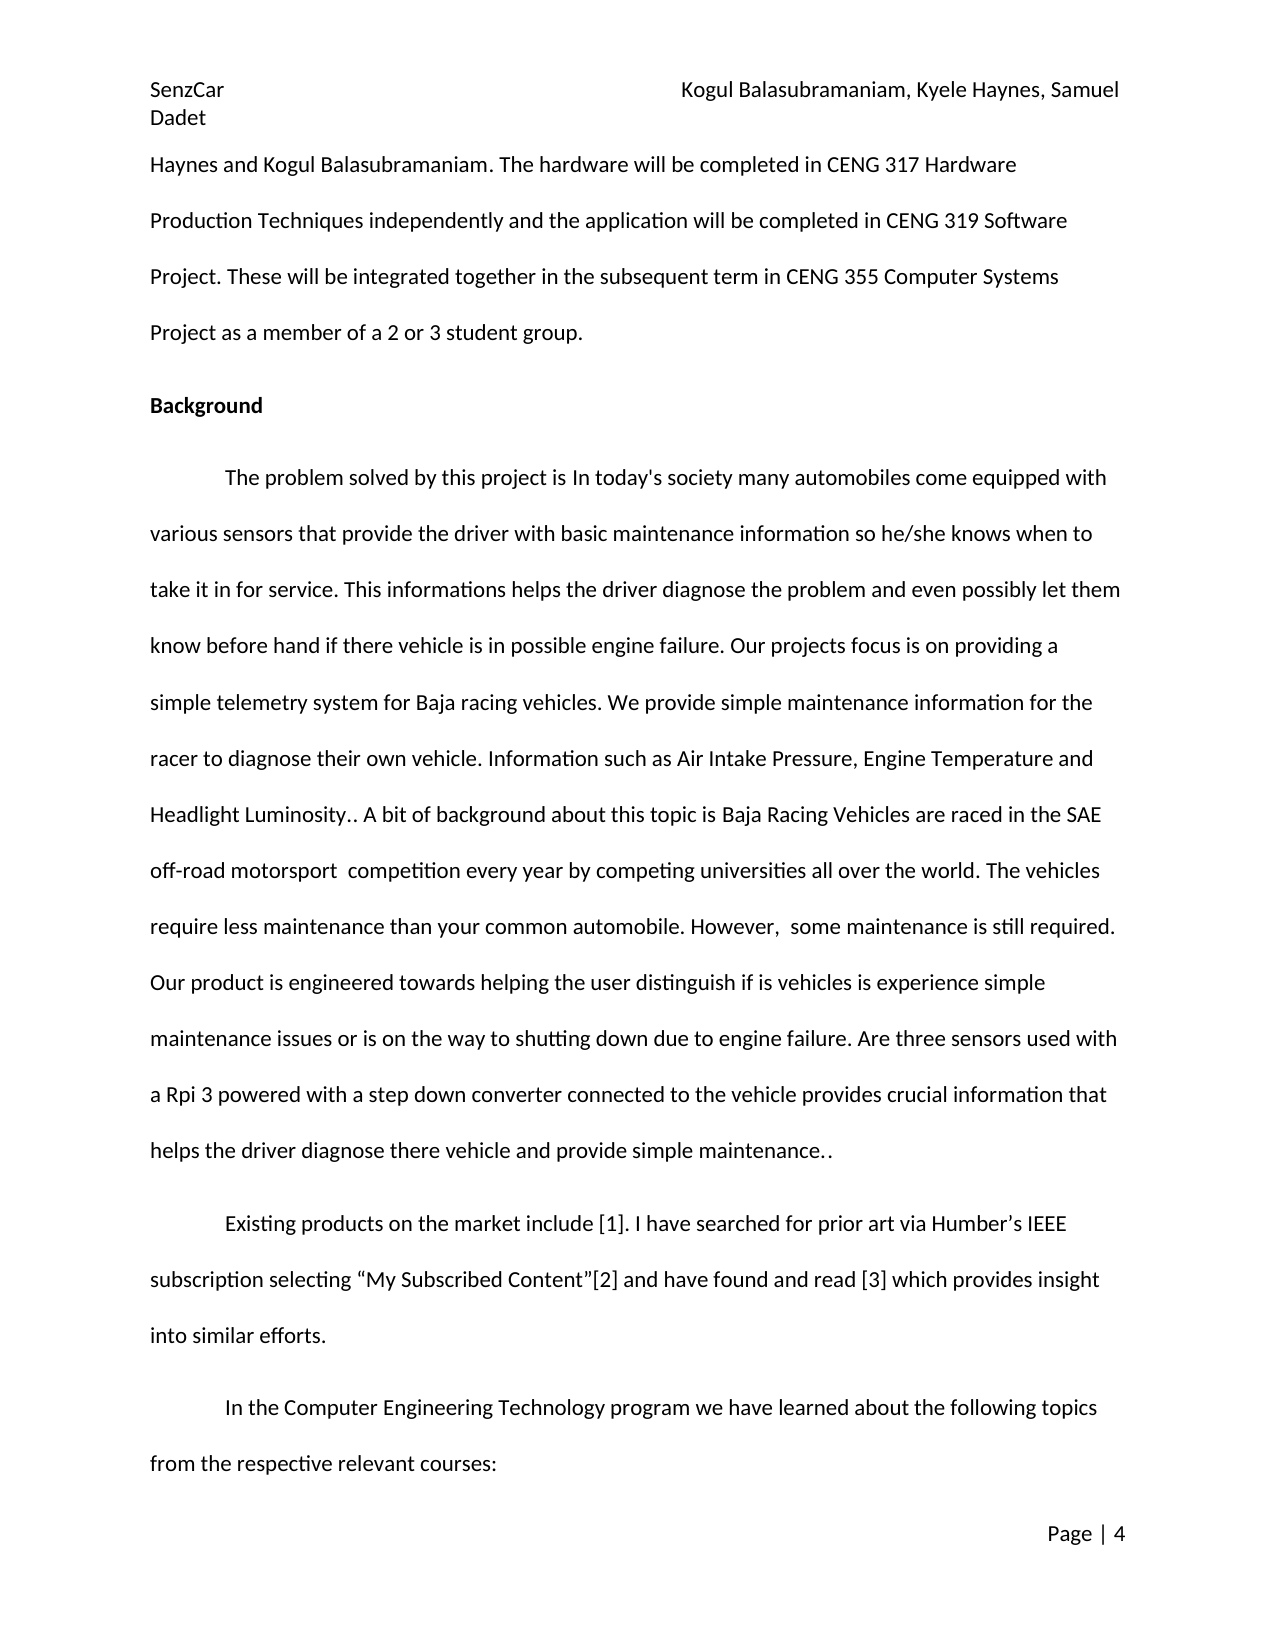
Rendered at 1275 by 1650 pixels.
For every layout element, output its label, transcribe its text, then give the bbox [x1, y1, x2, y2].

text In the Computer Engineering Technology program we have learned about the following topics from the respective relevant courses: [150, 1393, 1125, 1478]
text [150, 150, 1125, 346]
text Background [150, 391, 1125, 419]
text The problem solved by this project is In today's society many automobiles come equipped with various sensors that provide the driver with basic maintenance information so he/she knows when to take it in for service. This informations helps the driver diagnose the problem and even possibly let them know before hand if there vehicle is in possible engine failure. Our projects focus is on providing a simple telemetry system for Baja racing vehicles. We provide simple maintenance information for the racer to diagnose their own vehicle. Information such as Air Intake Pressure, Engine Temperature and Headlight Luminosity.. A bit of background about this topic is Baja Racing Vehicles are raced in the SAE off-road motorsport competition every year by competing universities all over the world. The vehicles require less maintenance than your common automobile. However, some maintenance is still required. Our product is engineered towards helping the user distinguish if is vehicles is experience simple maintenance issues or is on the way to shutting down due to engine failure. Are three sensors used with a Rpi 3 powered with a step down converter connected to the vehicle provides crucial information that helps the driver diagnose there vehicle and provide simple maintenance.. [150, 463, 1125, 1164]
text Existing products on the market include [1]. I have searched for prior art via Humber’s IEEE subscription selecting “My Subscribed Content”[2] and have found and read [3] which provides insight into similar efforts. [150, 1209, 1125, 1349]
